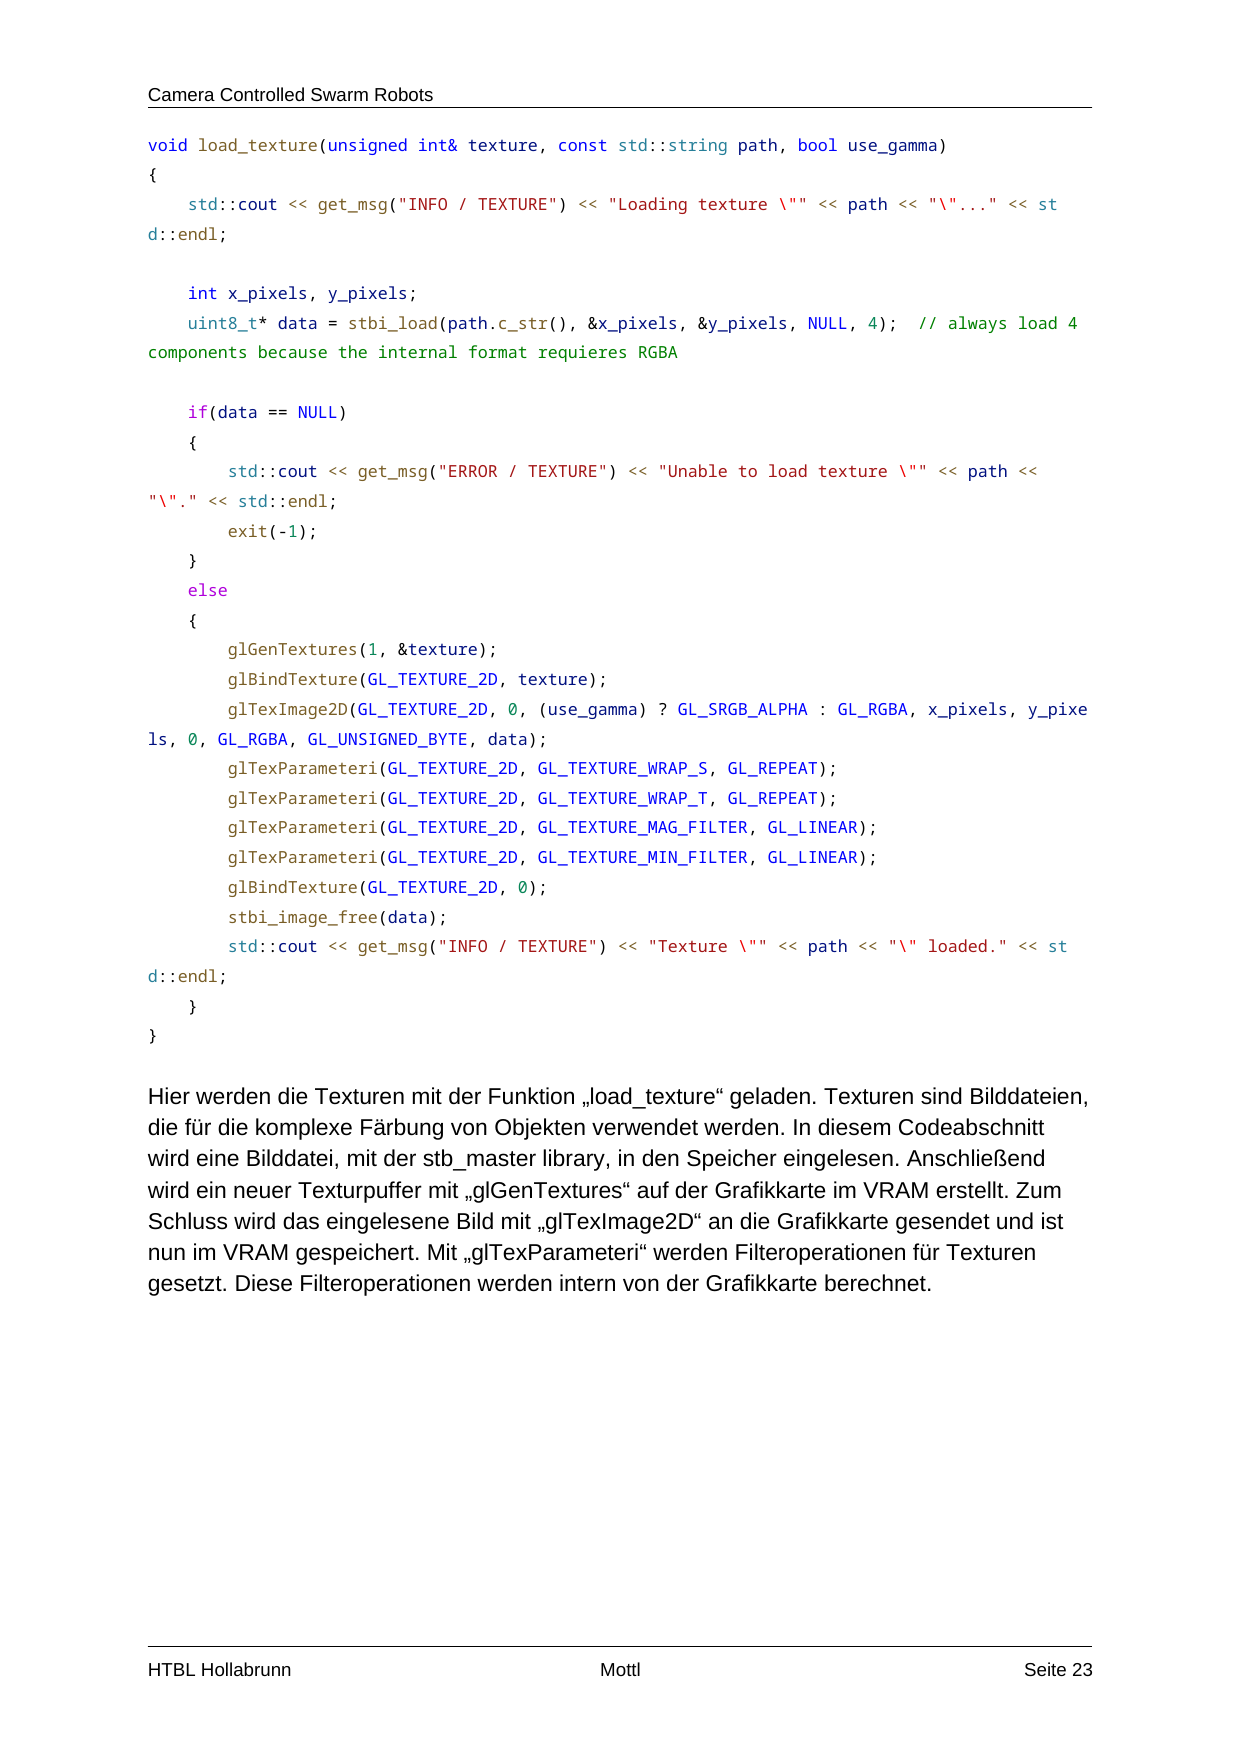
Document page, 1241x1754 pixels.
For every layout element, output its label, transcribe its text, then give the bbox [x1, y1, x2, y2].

text } [148, 1017, 1092, 1047]
text { [148, 423, 1092, 453]
text } [148, 542, 1092, 572]
text if(data == NULL) [148, 393, 1092, 423]
text { [148, 156, 1092, 186]
text glBindTexture(GL_TEXTURE_2D, 0); [148, 868, 1092, 898]
text glTexImage2D(GL_TEXTURE_2D, 0, (use_gamma) ? GL_SRGB_ALPHA : GL_RGBA, x_pixels, y_pixels, 0, GL_RGBA, GL_UNSIGNED_BYTE, data); [148, 690, 1092, 750]
text std::cout << get_msg("INFO / TEXTURE") << "Texture \"" << path << "\" loaded." << std::endl; [148, 928, 1092, 987]
text stbi_image_free(data); [148, 898, 1092, 928]
text glTexParameteri(GL_TEXTURE_2D, GL_TEXTURE_WRAP_T, GL_REPEAT); [148, 779, 1092, 809]
text glTexParameteri(GL_TEXTURE_2D, GL_TEXTURE_MAG_FILTER, GL_LINEAR); [148, 809, 1092, 839]
text glTexParameteri(GL_TEXTURE_2D, GL_TEXTURE_WRAP_S, GL_REPEAT); [148, 750, 1092, 779]
text uint8_t* data = stbi_load(path.c_str(), &x_pixels, &y_pixels, NULL, 4); // always load 4 components because the internal format requieres RGBA [148, 304, 1092, 364]
text glTexParameteri(GL_TEXTURE_2D, GL_TEXTURE_MIN_FILTER, GL_LINEAR); [148, 839, 1092, 868]
text exit(-1); [148, 512, 1092, 542]
text } [148, 987, 1092, 1017]
text void load_texture(unsigned int& texture, const std::string path, bool use_gamma) [148, 126, 1092, 156]
text Hier werden die Texturen mit der Funktion „load_texture“ geladen. Texturen sind Bilddateien, die für die komplexe Färbung von Objekten verwendet werden. In diesem Codeabschnitt wird eine Bilddatei, mit der stb_master library, in den Speicher eingelesen. Anschließend wird ein neuer Texturpuffer mit „glGenTextures“ auf der Grafikkarte im VRAM erstellt. Zum Schluss wird das eingelesene Bild mit „glTexImage2D“ an die Grafikkarte gesendet und ist nun im VRAM gespeichert. Mit „glTexParameteri“ werden Filteroperationen für Texturen gesetzt. Diese Filteroperationen werden intern von der Grafikkarte berechnet. [148, 1078, 1092, 1297]
text int x_pixels, y_pixels; [148, 275, 1092, 304]
text std::cout << get_msg("INFO / TEXTURE") << "Loading texture \"" << path << "\"..." << std::endl; [148, 186, 1092, 245]
text else [148, 572, 1092, 601]
text std::cout << get_msg("ERROR / TEXTURE") << "Unable to load texture \"" << path << "\"." << std::endl; [148, 453, 1092, 512]
text glGenTextures(1, &texture); [148, 631, 1092, 661]
text { [148, 601, 1092, 631]
text glBindTexture(GL_TEXTURE_2D, texture); [148, 661, 1092, 690]
